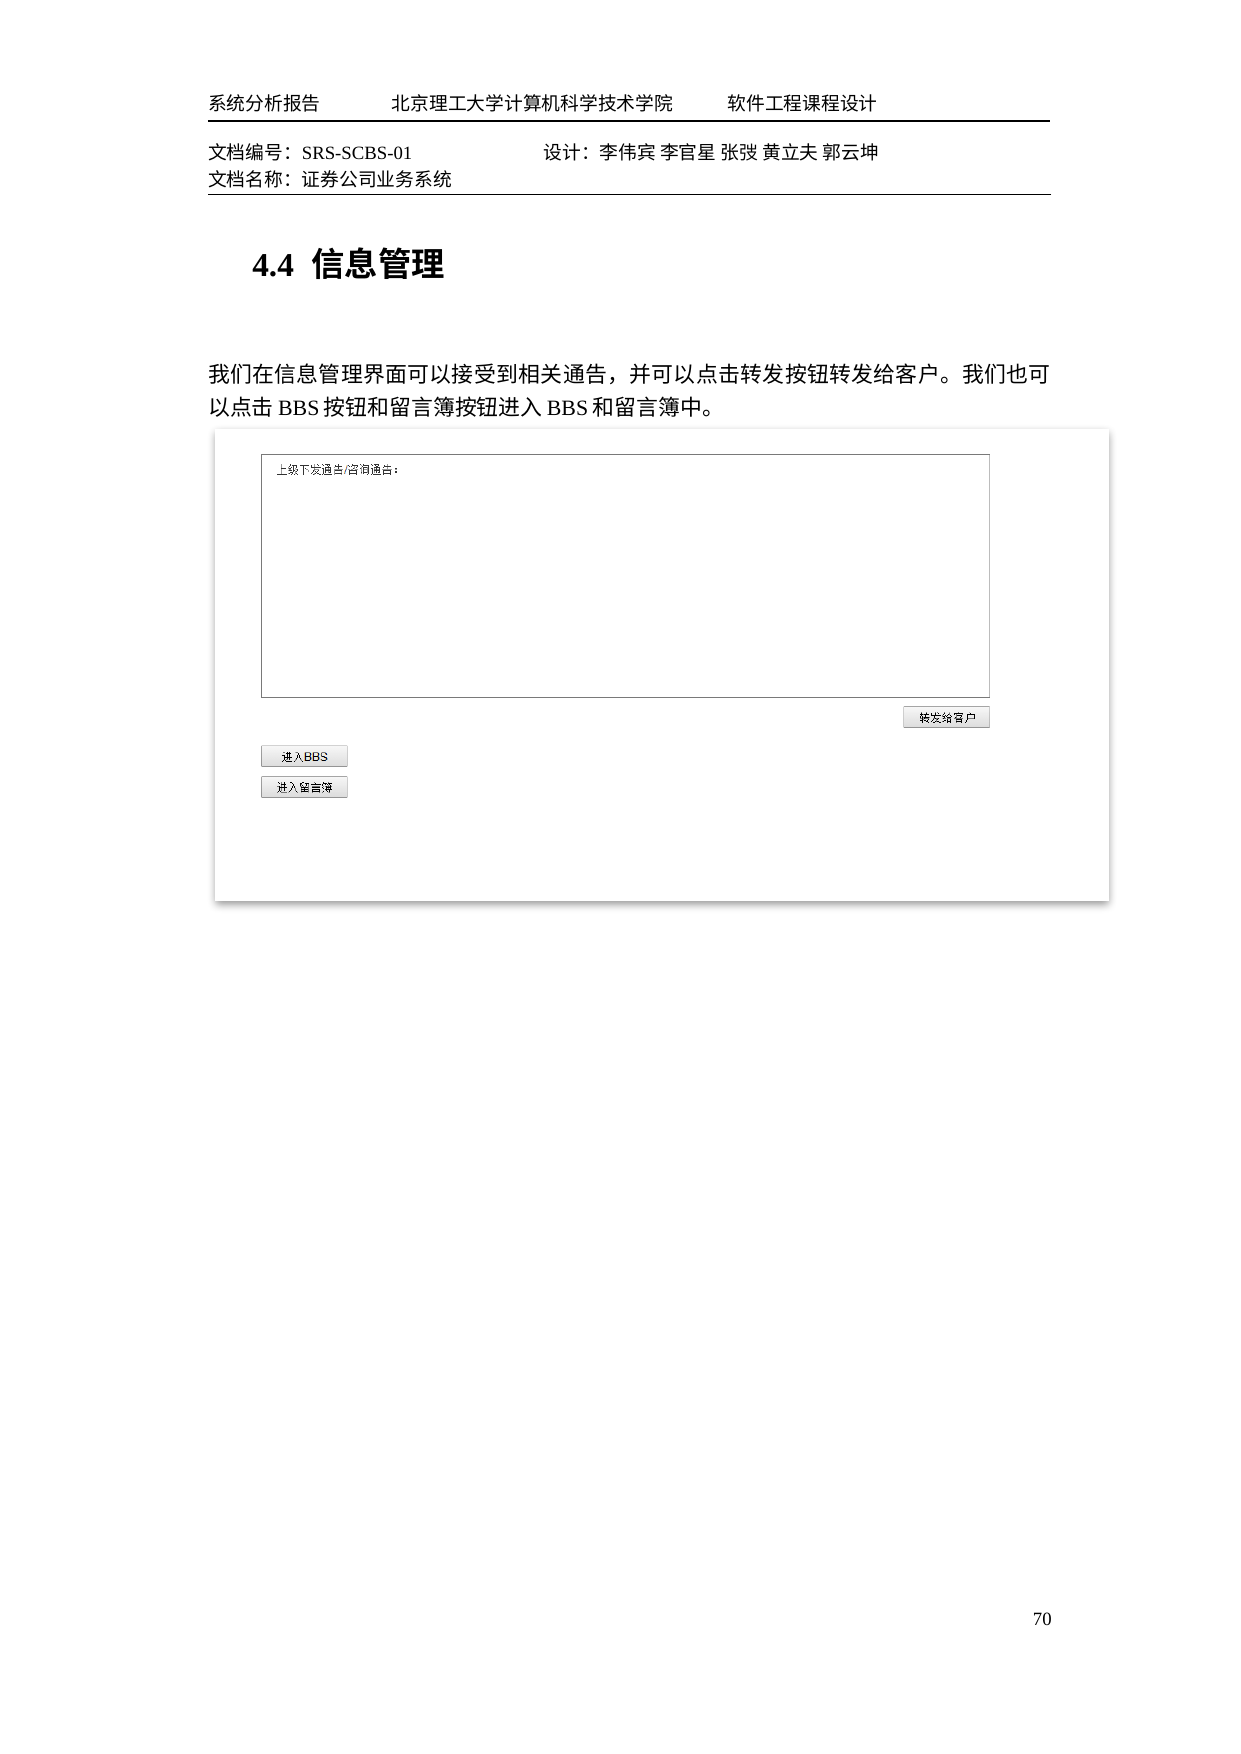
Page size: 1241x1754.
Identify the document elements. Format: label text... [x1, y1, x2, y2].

subtitle 信息管理 [252, 230, 1051, 295]
picture [230, 444, 1095, 886]
text 我们在信息管理界面可以接受到相关通告，并可以点击转发按钮转发给客户。我们也可以点击BBS按钮和留言簿按钮进入BBS和留言簿中。 [208, 357, 1051, 422]
